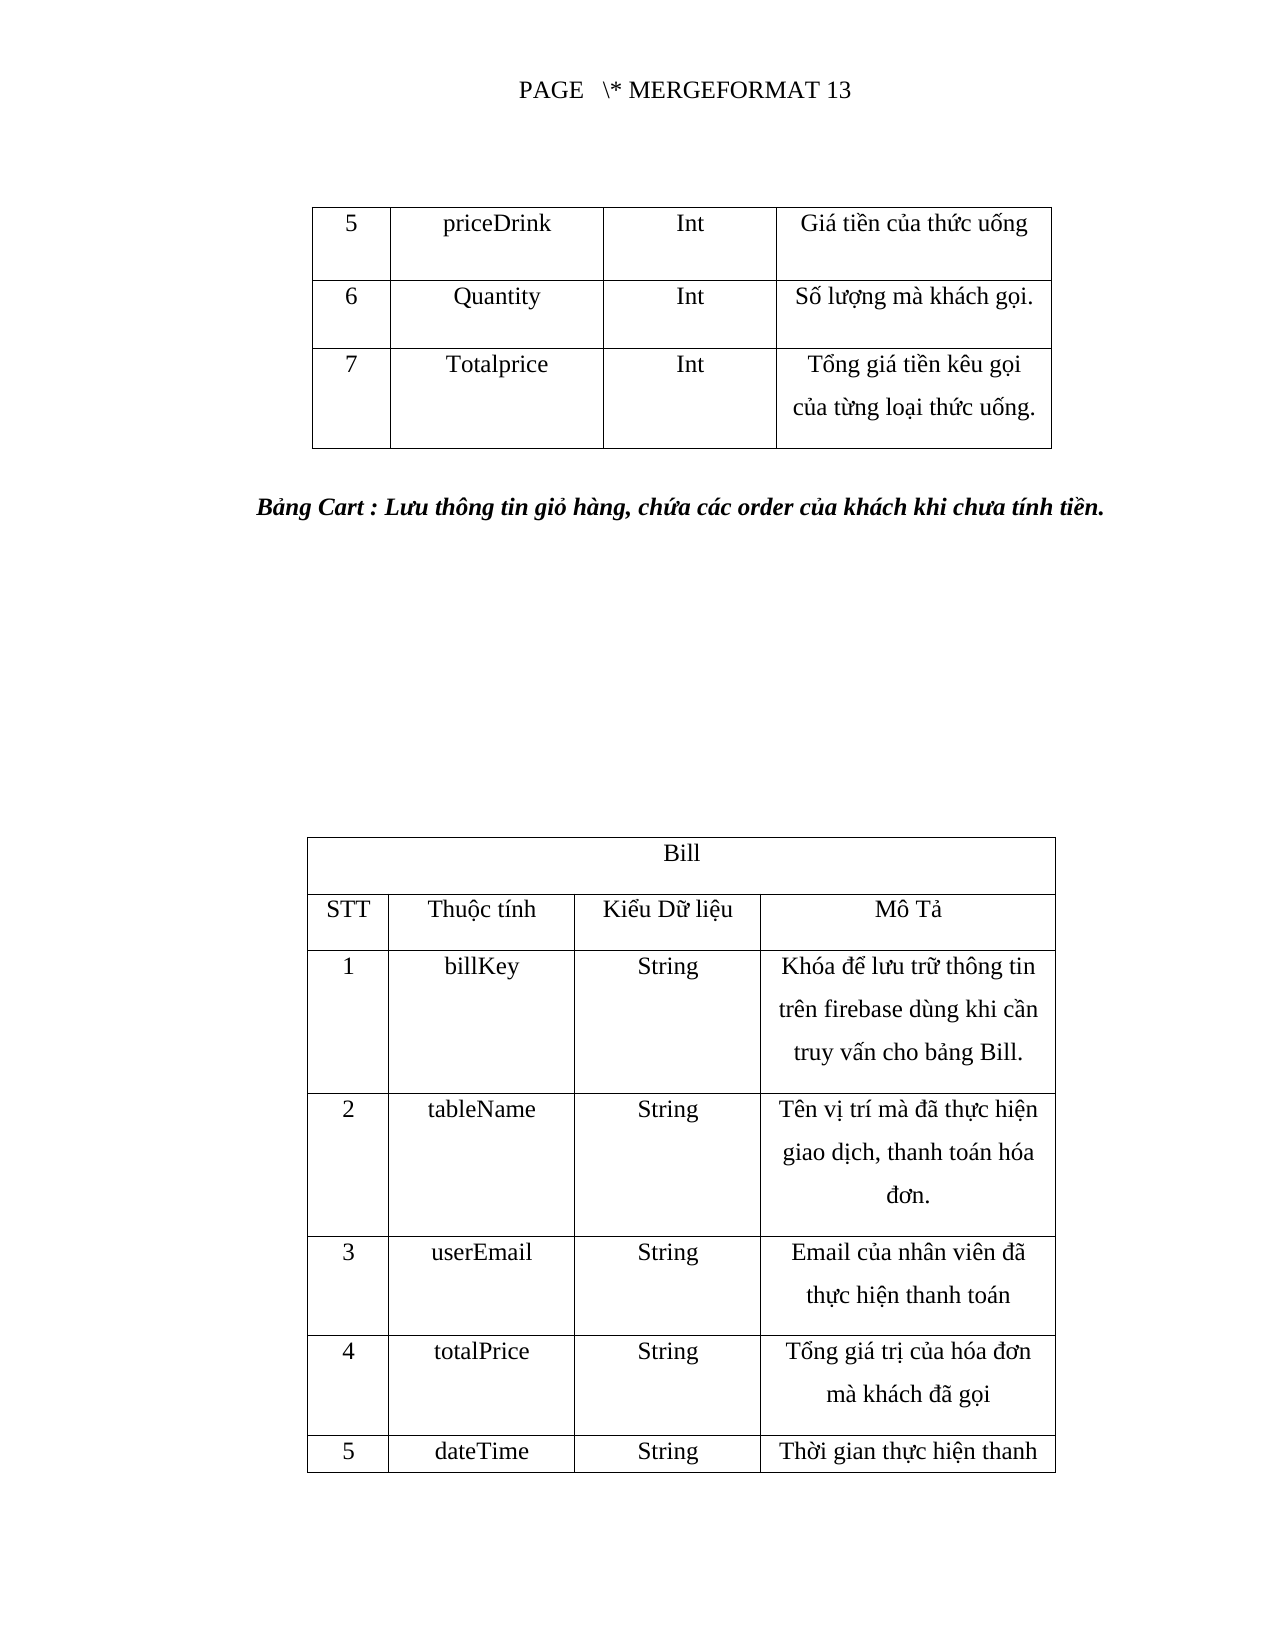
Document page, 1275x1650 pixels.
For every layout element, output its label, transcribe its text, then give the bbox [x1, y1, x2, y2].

table_cell Quantity [391, 281, 603, 348]
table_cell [761, 1436, 1055, 1472]
table_cell Giá tiền của thức uống [777, 208, 1051, 280]
table_header Bill [308, 838, 1055, 893]
table_cell String [575, 1237, 760, 1335]
table_cell Int [604, 349, 776, 448]
table_cell Số lượng mà khách gọi. [777, 281, 1051, 348]
table_cell userEmail [389, 1237, 574, 1335]
table_cell priceDrink [391, 208, 603, 280]
table_cell Tổng giá tiền kêu gọi của từng loại thức uống. [777, 349, 1051, 448]
table_cell Int [604, 208, 776, 280]
table_cell dateTime [389, 1436, 574, 1472]
table_cell 5 [308, 1436, 388, 1472]
text Bảng Cart : Lưu thông tin giỏ hàng, chứa các order của khách khi chưa tính tiền. [207, 492, 1157, 521]
table_cell 3 [308, 1237, 388, 1335]
table_cell Khóa để lưu trữ thông tin trên firebase dùng khi cần truy vấn cho bảng Bill. [761, 951, 1055, 1093]
table_cell Kiểu Dữ liệu [575, 895, 760, 950]
table_cell 5 [313, 208, 390, 280]
table_cell 7 [313, 349, 390, 448]
table_cell Totalprice [391, 349, 603, 448]
table_cell String [575, 1436, 760, 1472]
table_cell 2 [308, 1094, 388, 1236]
table_cell billKey [389, 951, 574, 1093]
table_cell 6 [313, 281, 390, 348]
table_cell Tên vị trí mà đã thực hiện giao dịch, thanh toán hóa đơn. [761, 1094, 1055, 1236]
table_cell Mô Tả [761, 895, 1055, 950]
table_cell totalPrice [389, 1336, 574, 1435]
table_cell Email của nhân viên đã thực hiện thanh toán [761, 1237, 1055, 1335]
table_cell String [575, 951, 760, 1093]
table_cell 1 [308, 951, 388, 1093]
table_cell String [575, 1094, 760, 1236]
table_cell Tổng giá trị của hóa đơn mà khách đã gọi [761, 1336, 1055, 1435]
table_cell tableName [389, 1094, 574, 1236]
table_cell String [575, 1336, 760, 1435]
table_cell STT [308, 895, 388, 950]
table_cell Thuộc tính [389, 895, 574, 950]
table_cell 4 [308, 1336, 388, 1435]
table_cell Int [604, 281, 776, 348]
